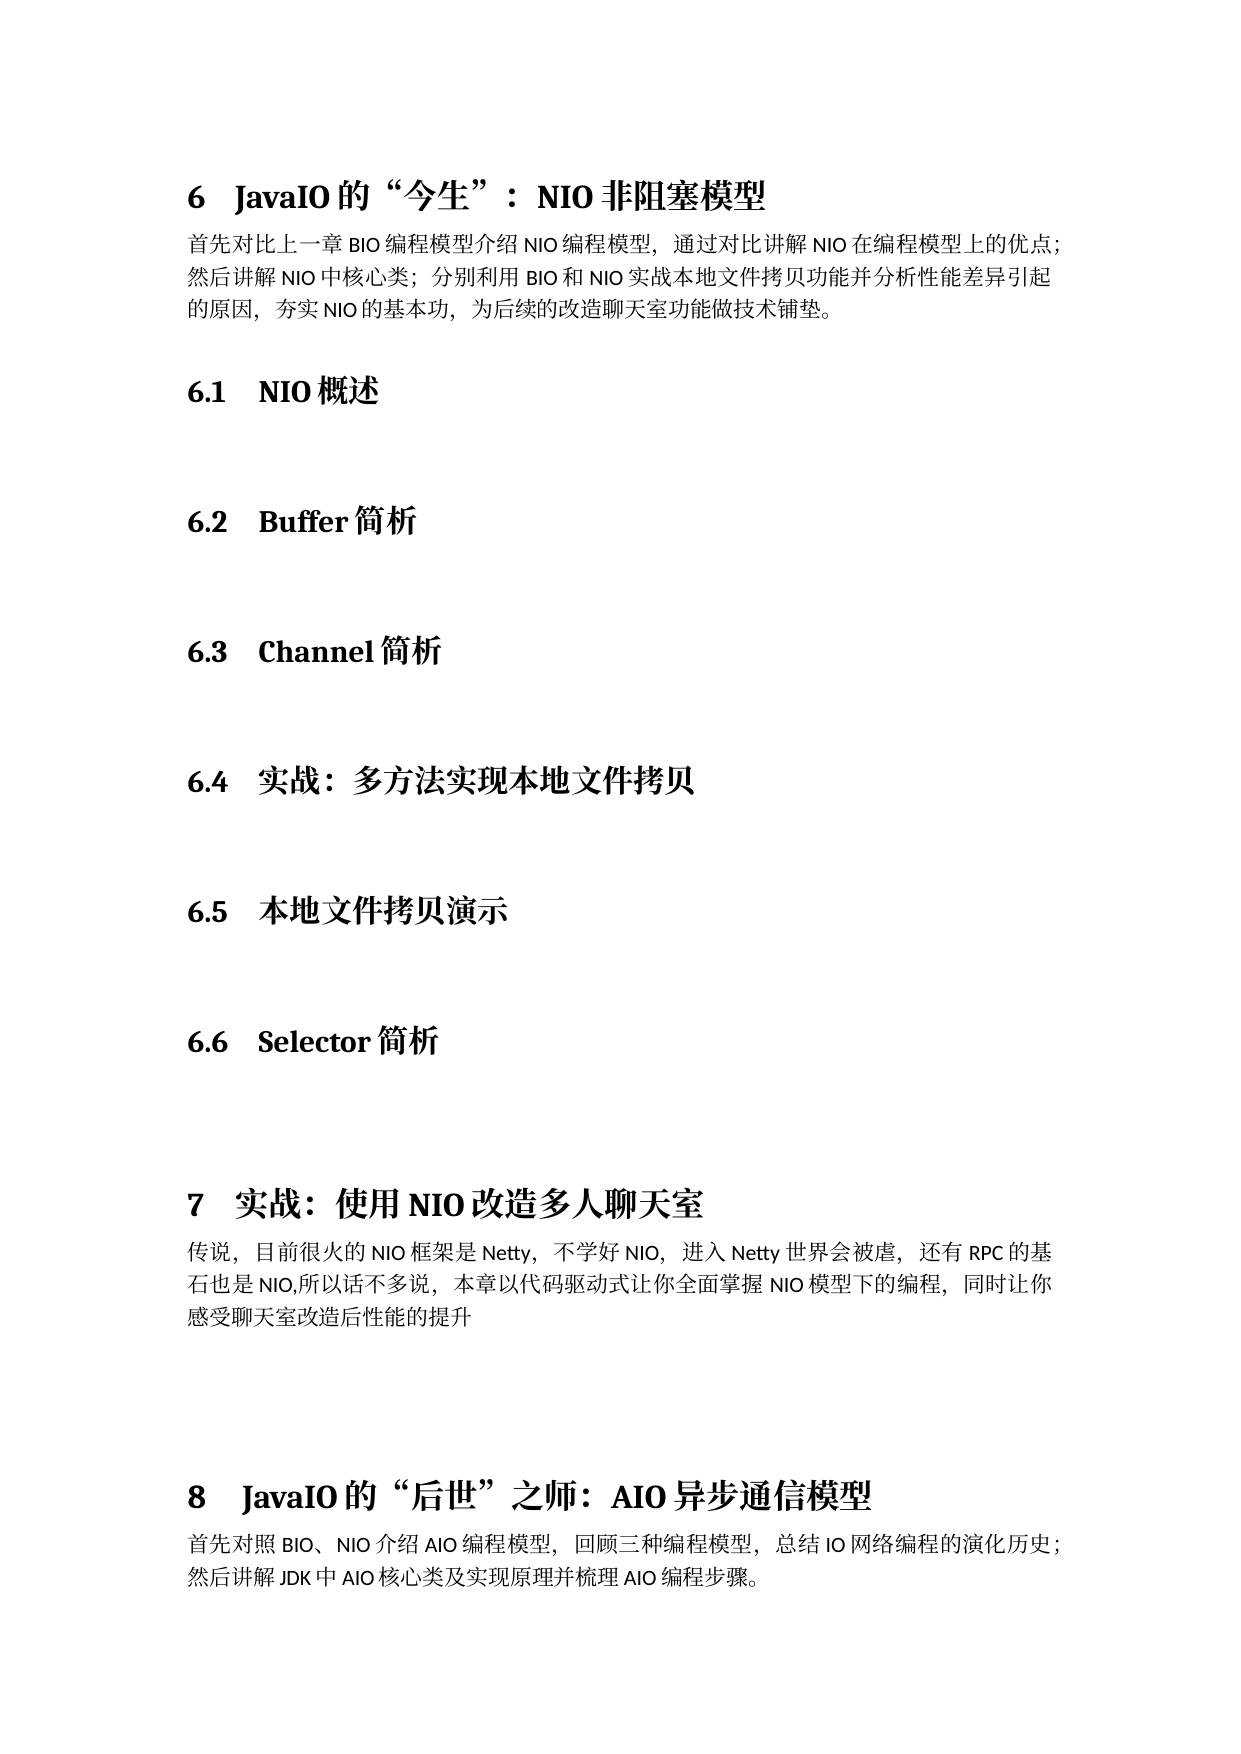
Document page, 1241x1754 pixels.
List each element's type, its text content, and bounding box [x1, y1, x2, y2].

subtitle 本地文件拷贝演示 [187, 877, 1053, 942]
subtitle 实战：使用NIO改造多人聊天室 [187, 1169, 1053, 1234]
text 传说，目前很火的NIO框架是Netty，不学好NIO，进入Netty世界会被虐，还有RPC的基石也是NIO,所以话不多说，本章以代码驱动式让你全面掌握NIO模型下的编程，同时让你感受聊天室改造后性能的提升 [187, 1234, 1053, 1332]
subtitle Selector简析 [187, 1007, 1053, 1072]
subtitle JavaIO的“后世”之师：AIO异步通信模型 [187, 1462, 1053, 1527]
subtitle Buffer简析 [187, 487, 1053, 552]
subtitle JavaIO的“今生”：NIO非阻塞模型 [187, 162, 1053, 227]
subtitle 实战：多方法实现本地文件拷贝 [187, 747, 1053, 812]
text 首先对照BIO、NIO介绍AIO编程模型，回顾三种编程模型，总结IO网络编程的演化历史；然后讲解JDK中AIO核心类及实现原理并梳理AIO编程步骤。 [187, 1527, 1053, 1592]
subtitle NIO概述 [187, 357, 1053, 422]
subtitle Channel简析 [187, 617, 1053, 682]
text 首先对比上一章BIO编程模型介绍NIO编程模型，通过对比讲解NIO在编程模型上的优点；然后讲解NIO中核心类；分别利用BIO和NIO实战本地文件拷贝功能并分析性能差异引起的原因，夯实NIO的基本功，为后续的改造聊天室功能做技术铺垫。 [187, 227, 1053, 324]
